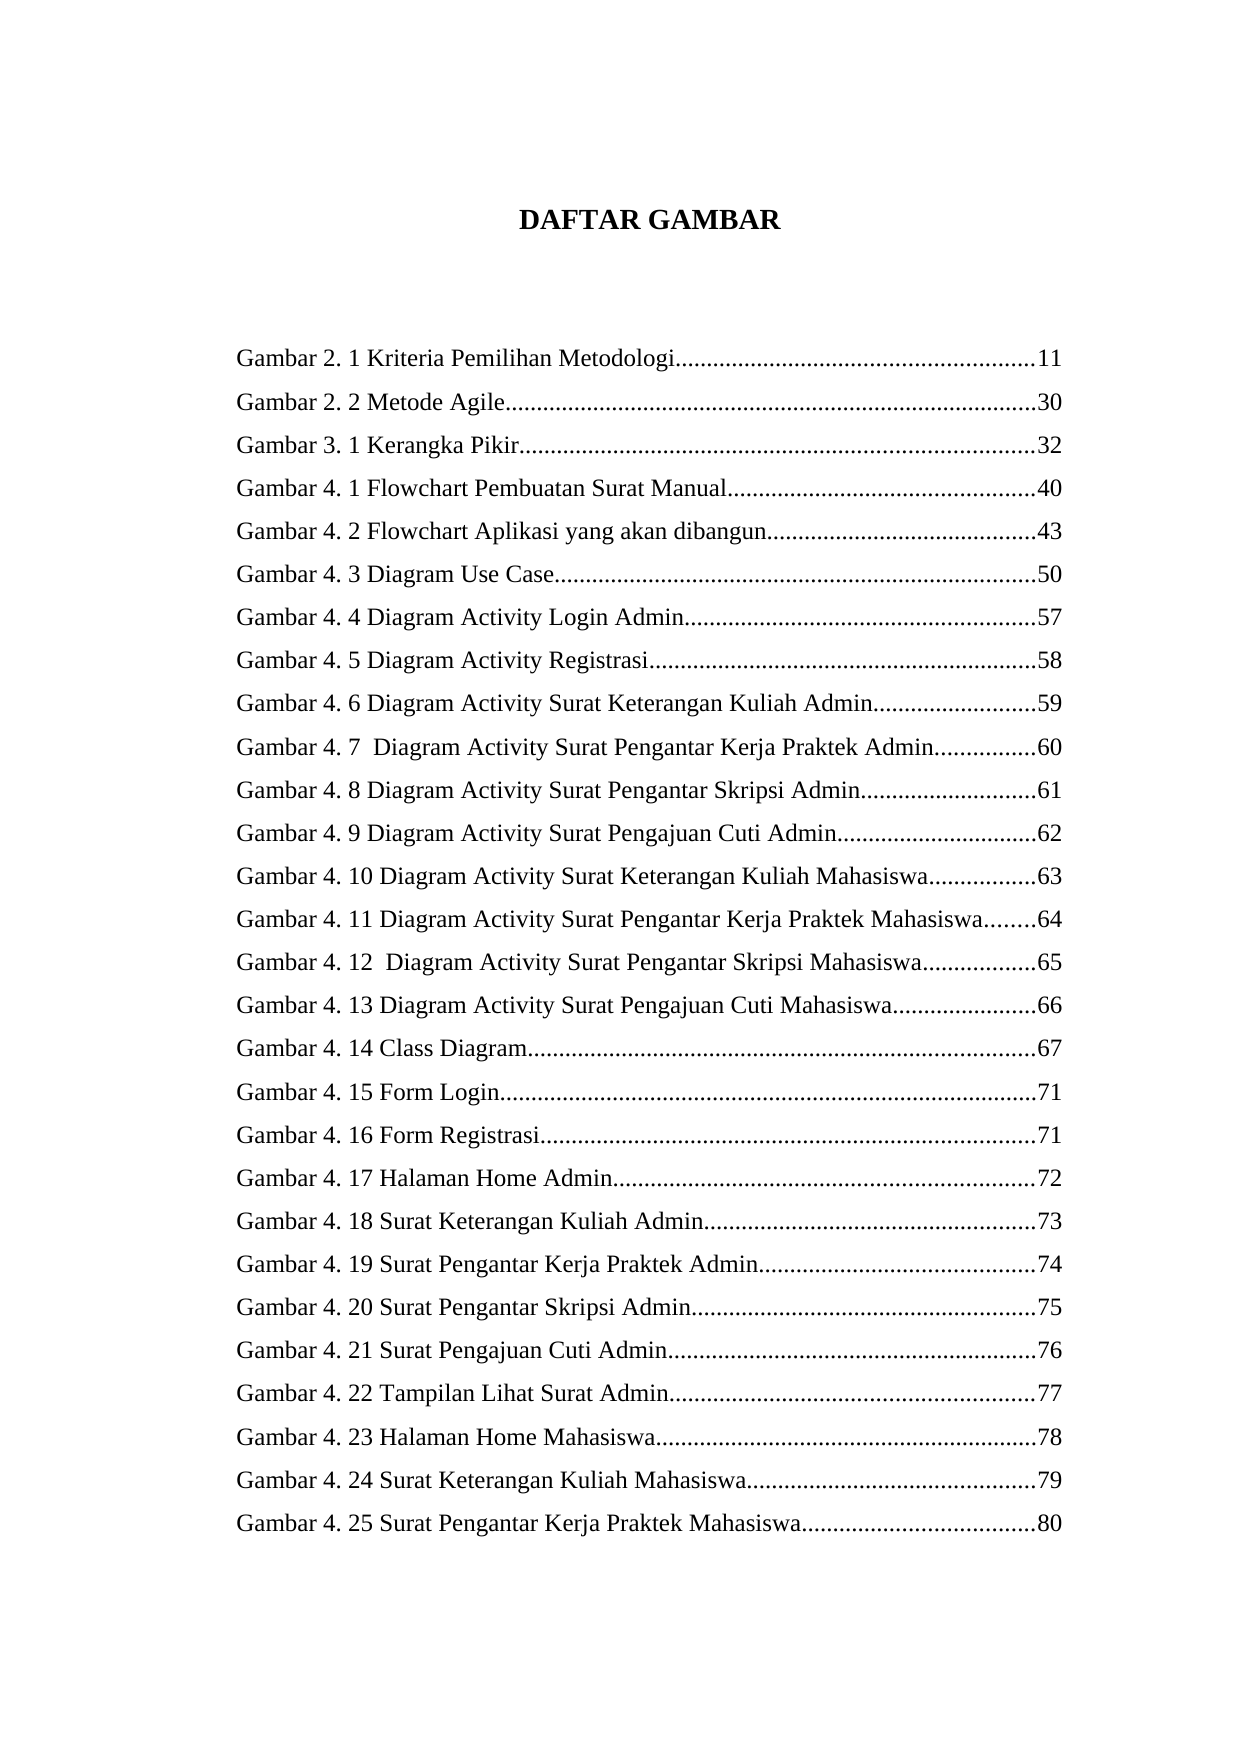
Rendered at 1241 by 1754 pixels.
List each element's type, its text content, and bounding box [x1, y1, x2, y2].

text Gambar 4. 11 Diagram Activity Surat Pengantar Kerja Praktek Mahasiswa 64 [236, 904, 1063, 933]
text Gambar 4. 21 Surat Pengajuan Cuti Admin 76 [236, 1335, 1063, 1364]
text Gambar 4. 1 Flowchart Pembuatan Surat Manual 40 [236, 473, 1063, 502]
text Gambar 4. 24 Surat Keterangan Kuliah Mahasiswa 79 [236, 1465, 1063, 1493]
text Gambar 4. 8 Diagram Activity Surat Pengantar Skripsi Admin 61 [236, 775, 1063, 803]
text Gambar 4. 12 Diagram Activity Surat Pengantar Skripsi Mahasiswa 65 [236, 947, 1063, 976]
text Gambar 4. 23 Halaman Home Mahasiswa 78 [236, 1422, 1063, 1450]
text Gambar 4. 5 Diagram Activity Registrasi 58 [236, 645, 1063, 674]
subtitle DAFTAR GAMBAR [236, 202, 1063, 236]
text Gambar 4. 22 Tampilan Lihat Surat Admin 77 [236, 1378, 1063, 1407]
text Gambar 4. 18 Surat Keterangan Kuliah Admin 73 [236, 1206, 1063, 1235]
text Gambar 4. 15 Form Login 71 [236, 1077, 1063, 1105]
text Gambar 4. 13 Diagram Activity Surat Pengajuan Cuti Mahasiswa 66 [236, 990, 1063, 1019]
text Gambar 2. 2 Metode Agile 30 [236, 387, 1063, 415]
text Gambar 4. 7 Diagram Activity Surat Pengantar Kerja Praktek Admin 60 [236, 732, 1063, 760]
text Gambar 4. 4 Diagram Activity Login Admin 57 [236, 602, 1063, 631]
text Gambar 4. 20 Surat Pengantar Skripsi Admin 75 [236, 1292, 1063, 1321]
text Gambar 4. 6 Diagram Activity Surat Keterangan Kuliah Admin 59 [236, 688, 1063, 717]
text Gambar 4. 14 Class Diagram 67 [236, 1033, 1063, 1062]
text Gambar 4. 19 Surat Pengantar Kerja Praktek Admin 74 [236, 1249, 1063, 1278]
text Gambar 4. 16 Form Registrasi 71 [236, 1120, 1063, 1148]
text Gambar 4. 17 Halaman Home Admin 72 [236, 1163, 1063, 1192]
text Gambar 2. 1 Kriteria Pemilihan Metodologi 11 [236, 343, 1063, 372]
text Gambar 4. 3 Diagram Use Case 50 [236, 559, 1063, 588]
text Gambar 3. 1 Kerangka Pikir 32 [236, 430, 1063, 458]
text Gambar 4. 10 Diagram Activity Surat Keterangan Kuliah Mahasiswa 63 [236, 861, 1063, 890]
text Gambar 4. 9 Diagram Activity Surat Pengajuan Cuti Admin 62 [236, 818, 1063, 847]
text Gambar 4. 2 Flowchart Aplikasi yang akan dibangun 43 [236, 516, 1063, 545]
text Gambar 4. 25 Surat Pengantar Kerja Praktek Mahasiswa 80 [236, 1508, 1063, 1537]
